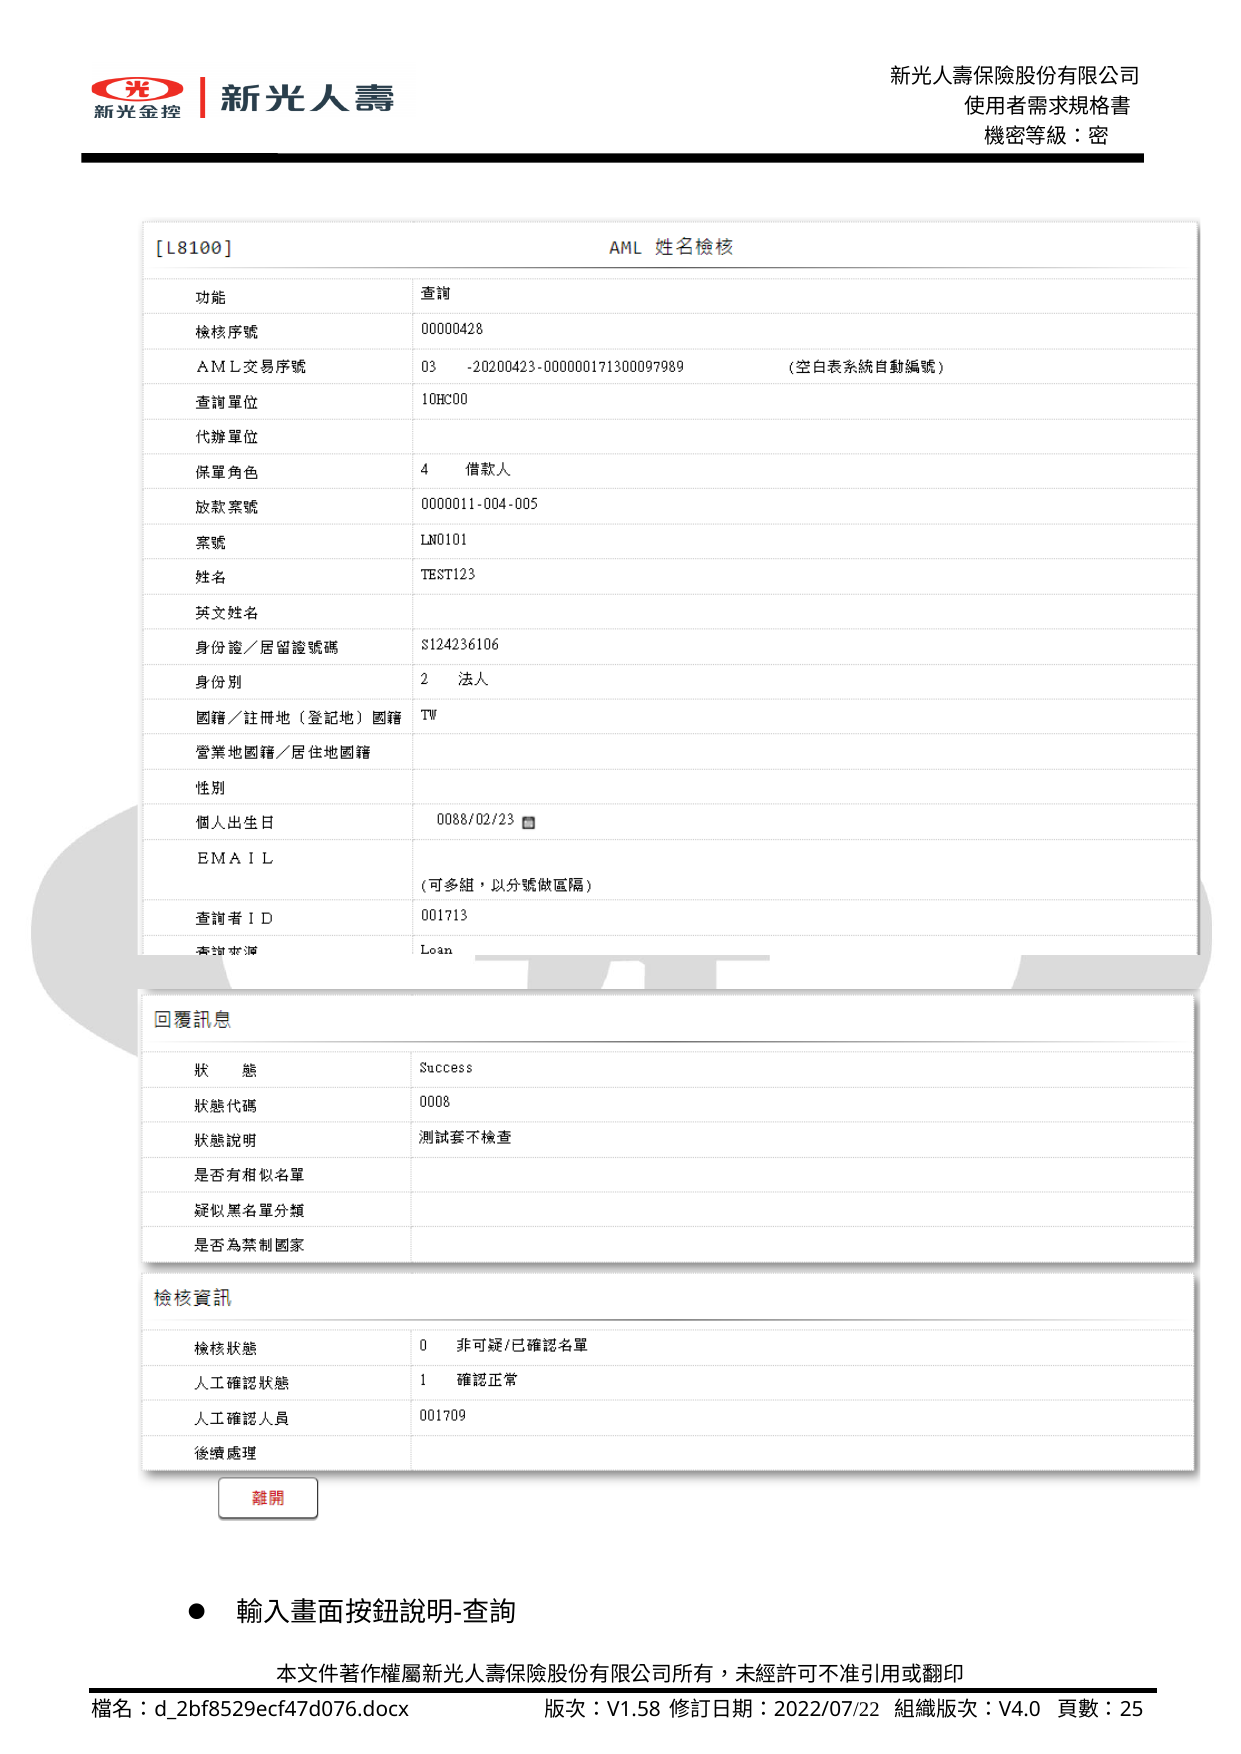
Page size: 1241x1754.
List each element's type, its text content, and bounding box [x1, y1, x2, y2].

picture [25, 217, 1215, 1523]
picture [91, 61, 417, 118]
list 輸入畫面按鈕說明-查詢 [186, 1590, 1152, 1629]
